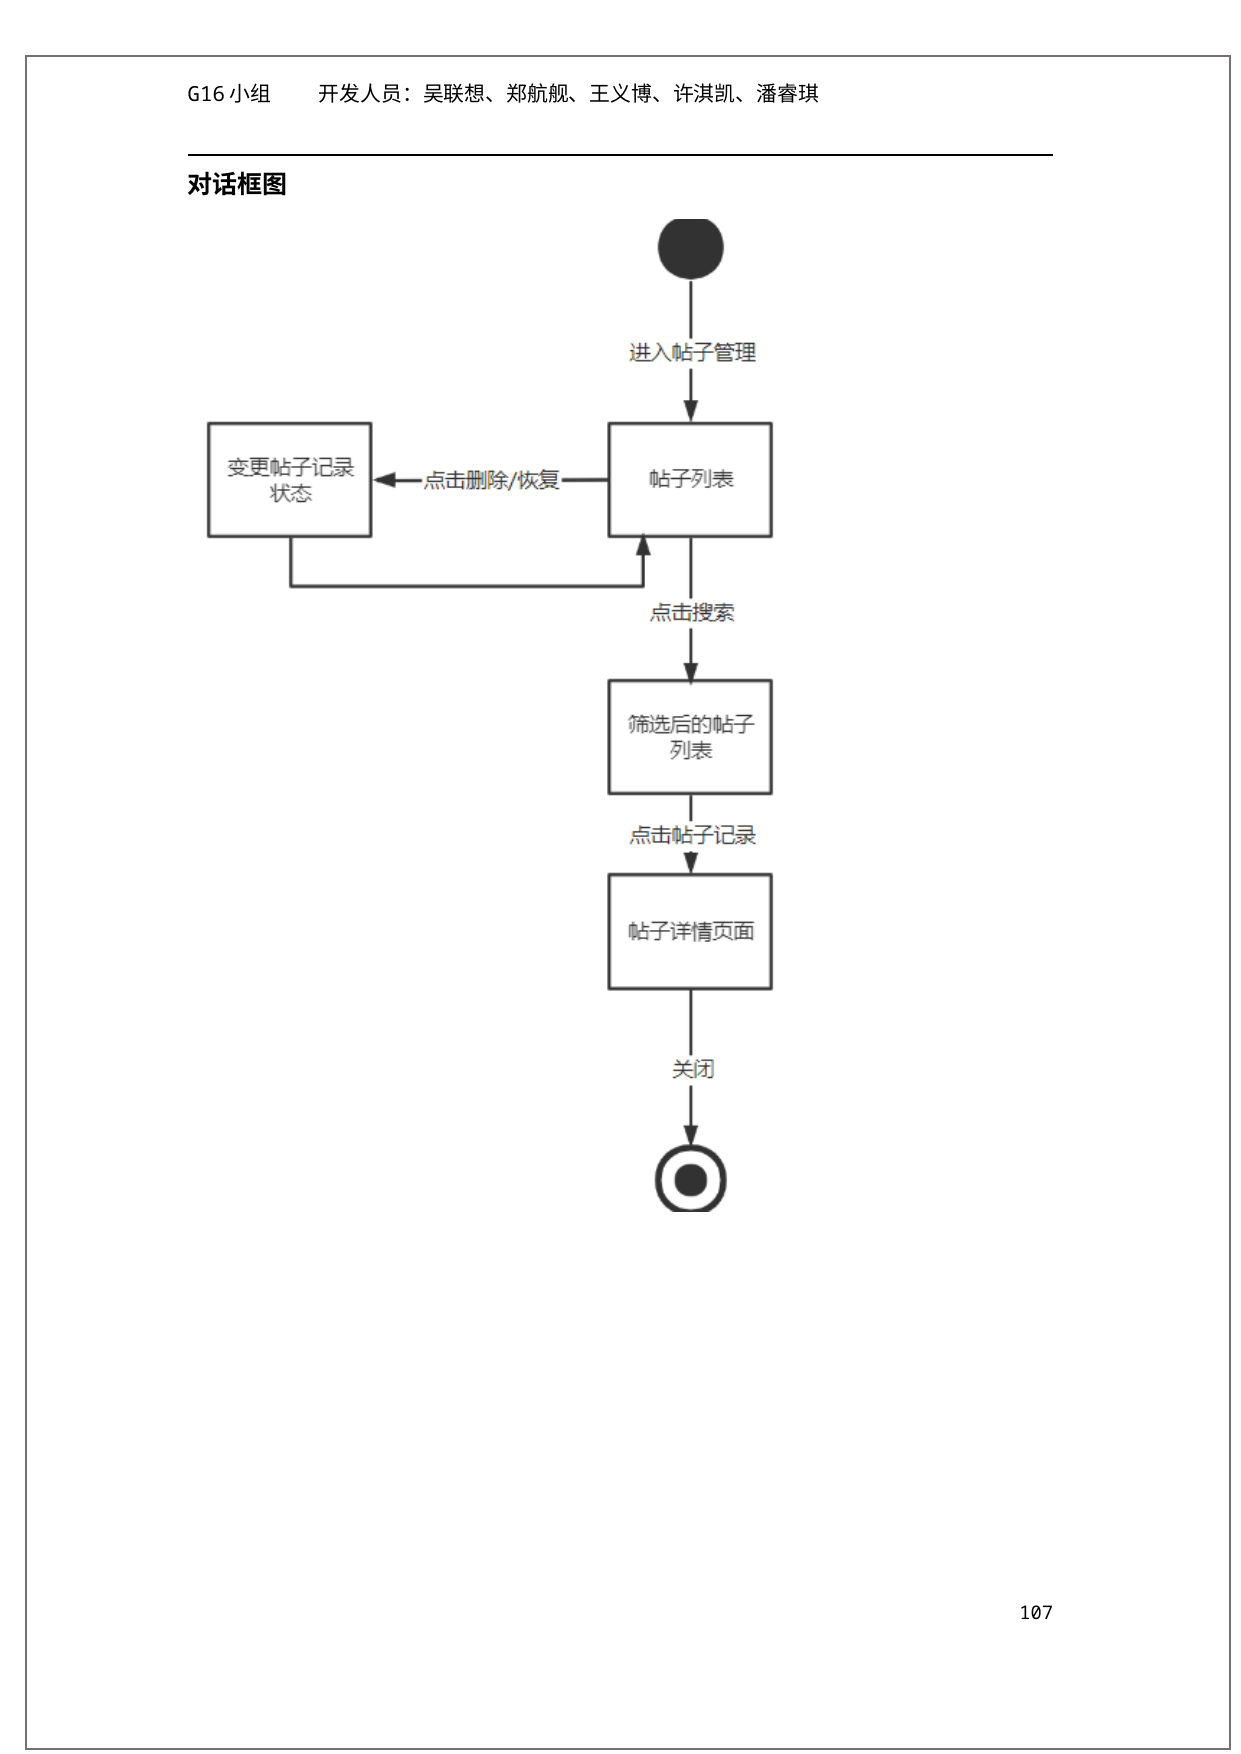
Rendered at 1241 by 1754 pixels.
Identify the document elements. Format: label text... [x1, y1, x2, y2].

subtitle 对话框图 [187, 164, 1053, 201]
picture [187, 219, 874, 1212]
